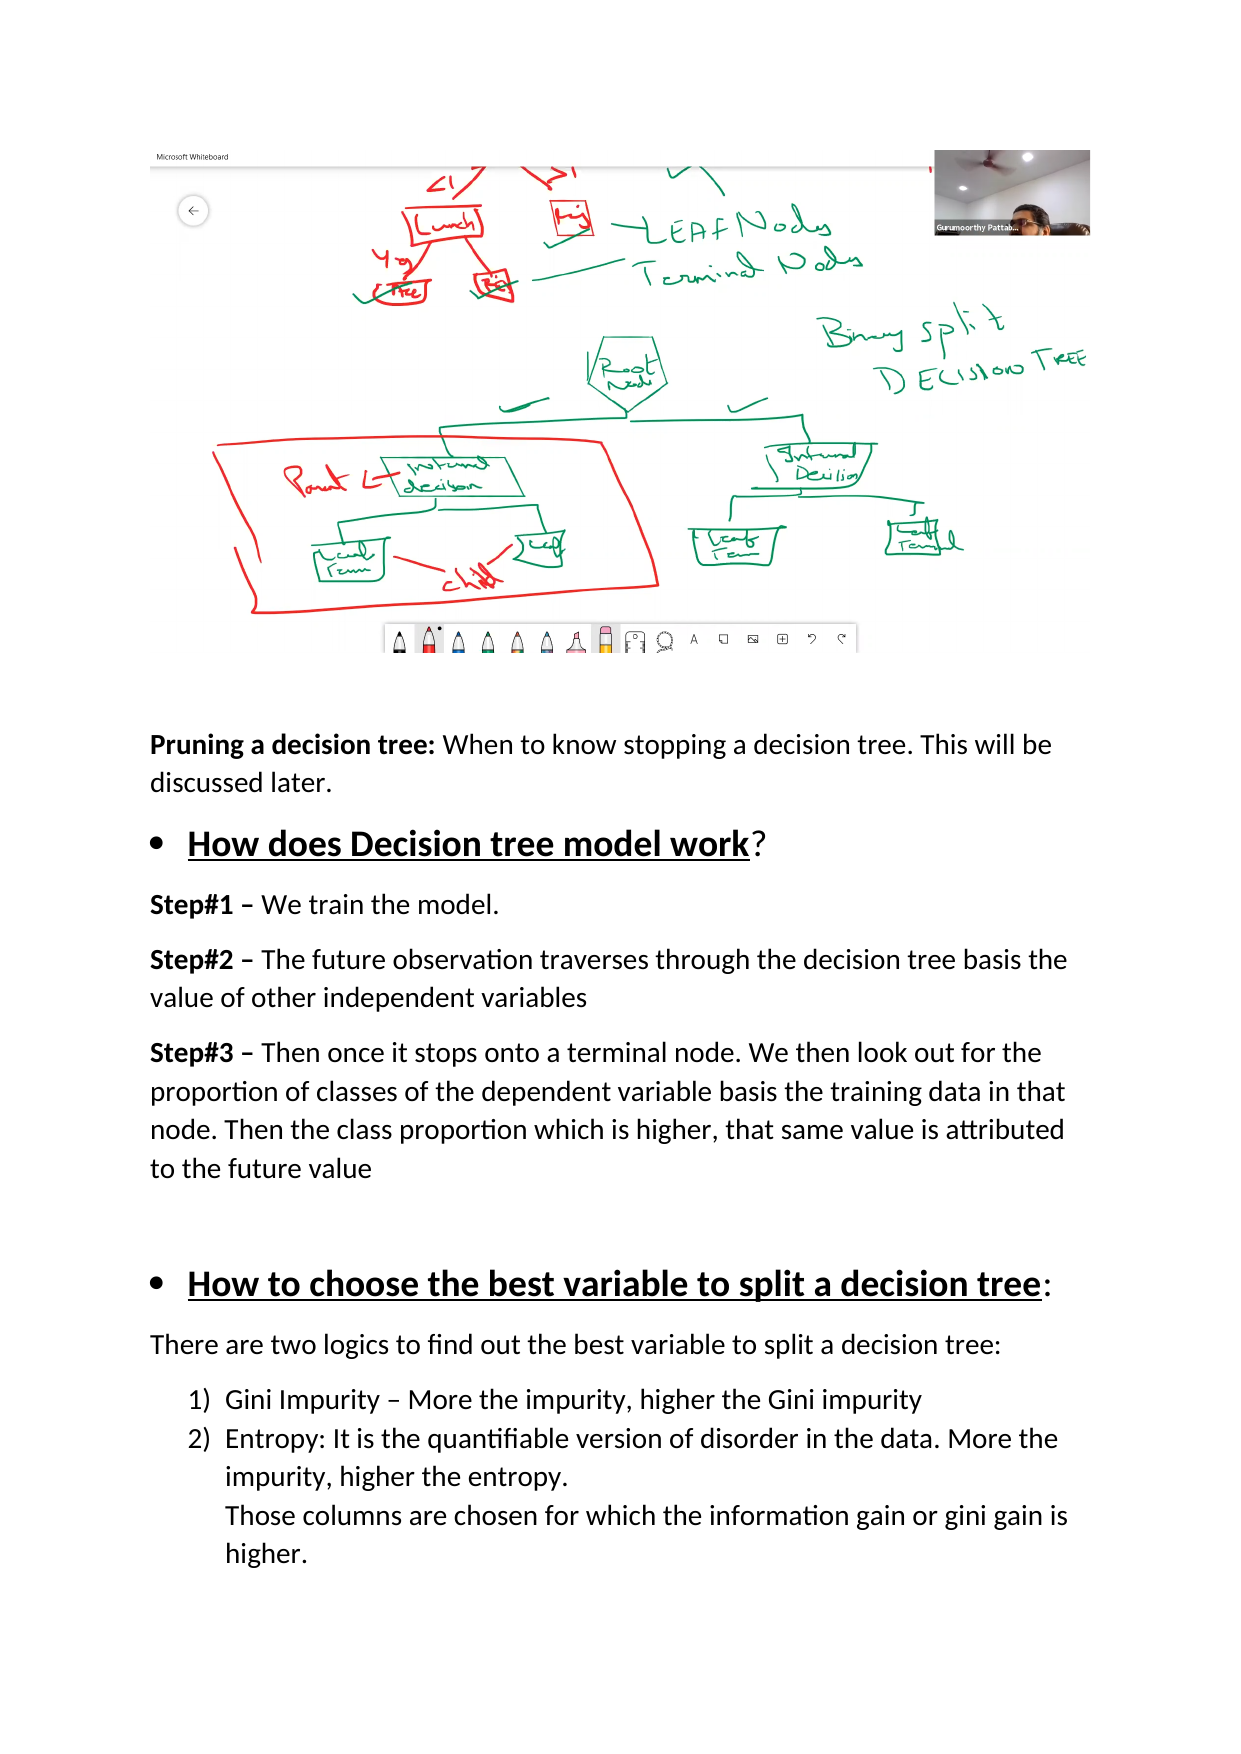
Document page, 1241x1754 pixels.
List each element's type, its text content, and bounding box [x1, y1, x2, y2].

list Entropy: It is the quantifiable version of disorder in the data. More the impurity, higher the entropy. [187, 1420, 1090, 1494]
text Step#3 – Then once it stops onto a terminal node. We then look out for the proportion of classes of the dependent variable basis the training data in that node. Then the class proportion which is higher, that same value is attributed to the future value [150, 1034, 1090, 1185]
text There are two logics to find out the best variable to split a decision tree: [150, 1326, 1090, 1362]
list How does Decision tree model work? [150, 820, 1090, 866]
text Step#1 – We train the model. [150, 886, 1090, 921]
text Step#2 – The future observation traverses through the decision tree basis the value of other independent variables [150, 941, 1090, 1015]
list Those columns are chosen for which the information gain or gini gain is higher. [225, 1497, 1090, 1571]
list Gini Impurity – More the impurity, higher the Gini impurity [187, 1381, 1090, 1417]
text Pruning a decision tree: When to know stopping a decision tree. This will be discussed later. [150, 726, 1090, 800]
picture [150, 150, 1091, 653]
list How to choose the best variable to split a decision tree: [150, 1260, 1090, 1306]
